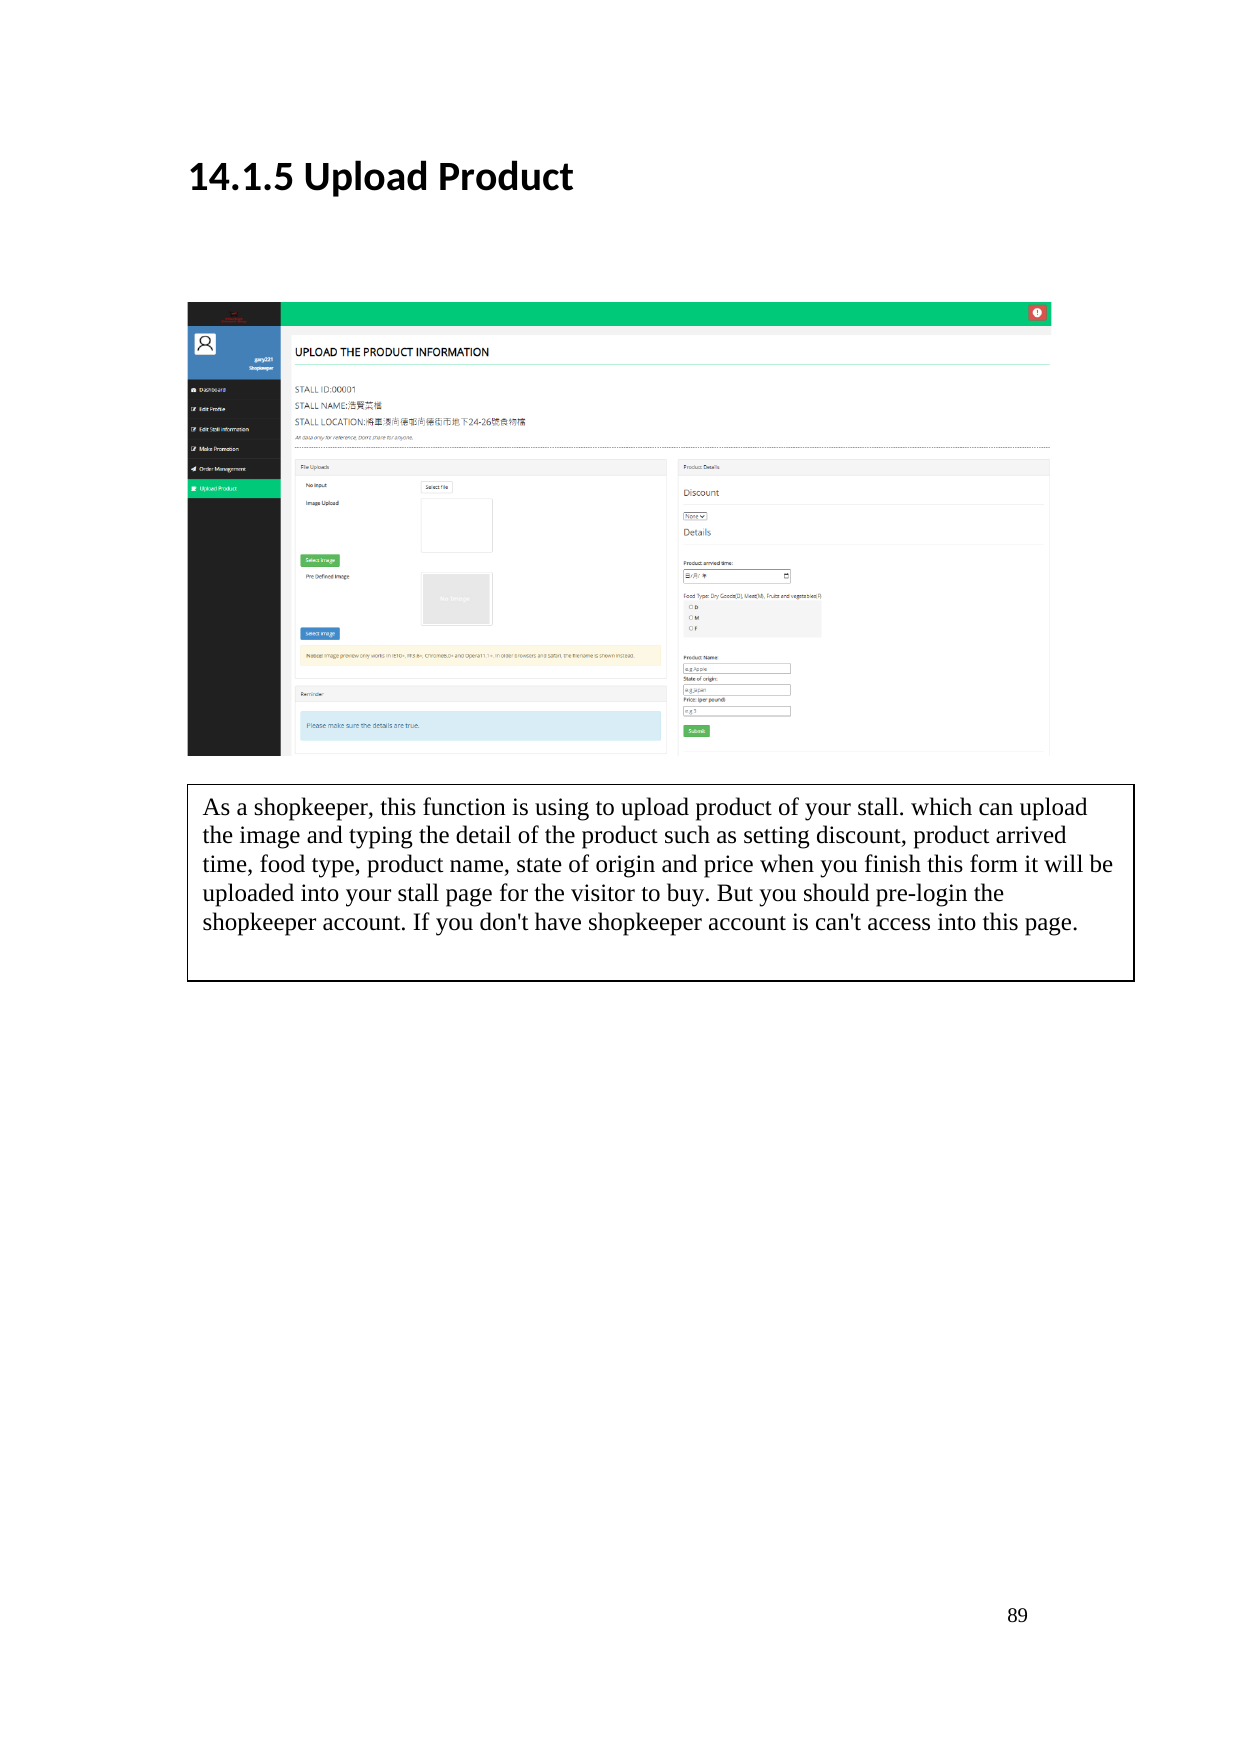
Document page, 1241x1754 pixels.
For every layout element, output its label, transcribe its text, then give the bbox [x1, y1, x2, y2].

picture [187, 302, 1052, 756]
subtitle 14.1.5 Upload Product [187, 150, 1053, 201]
